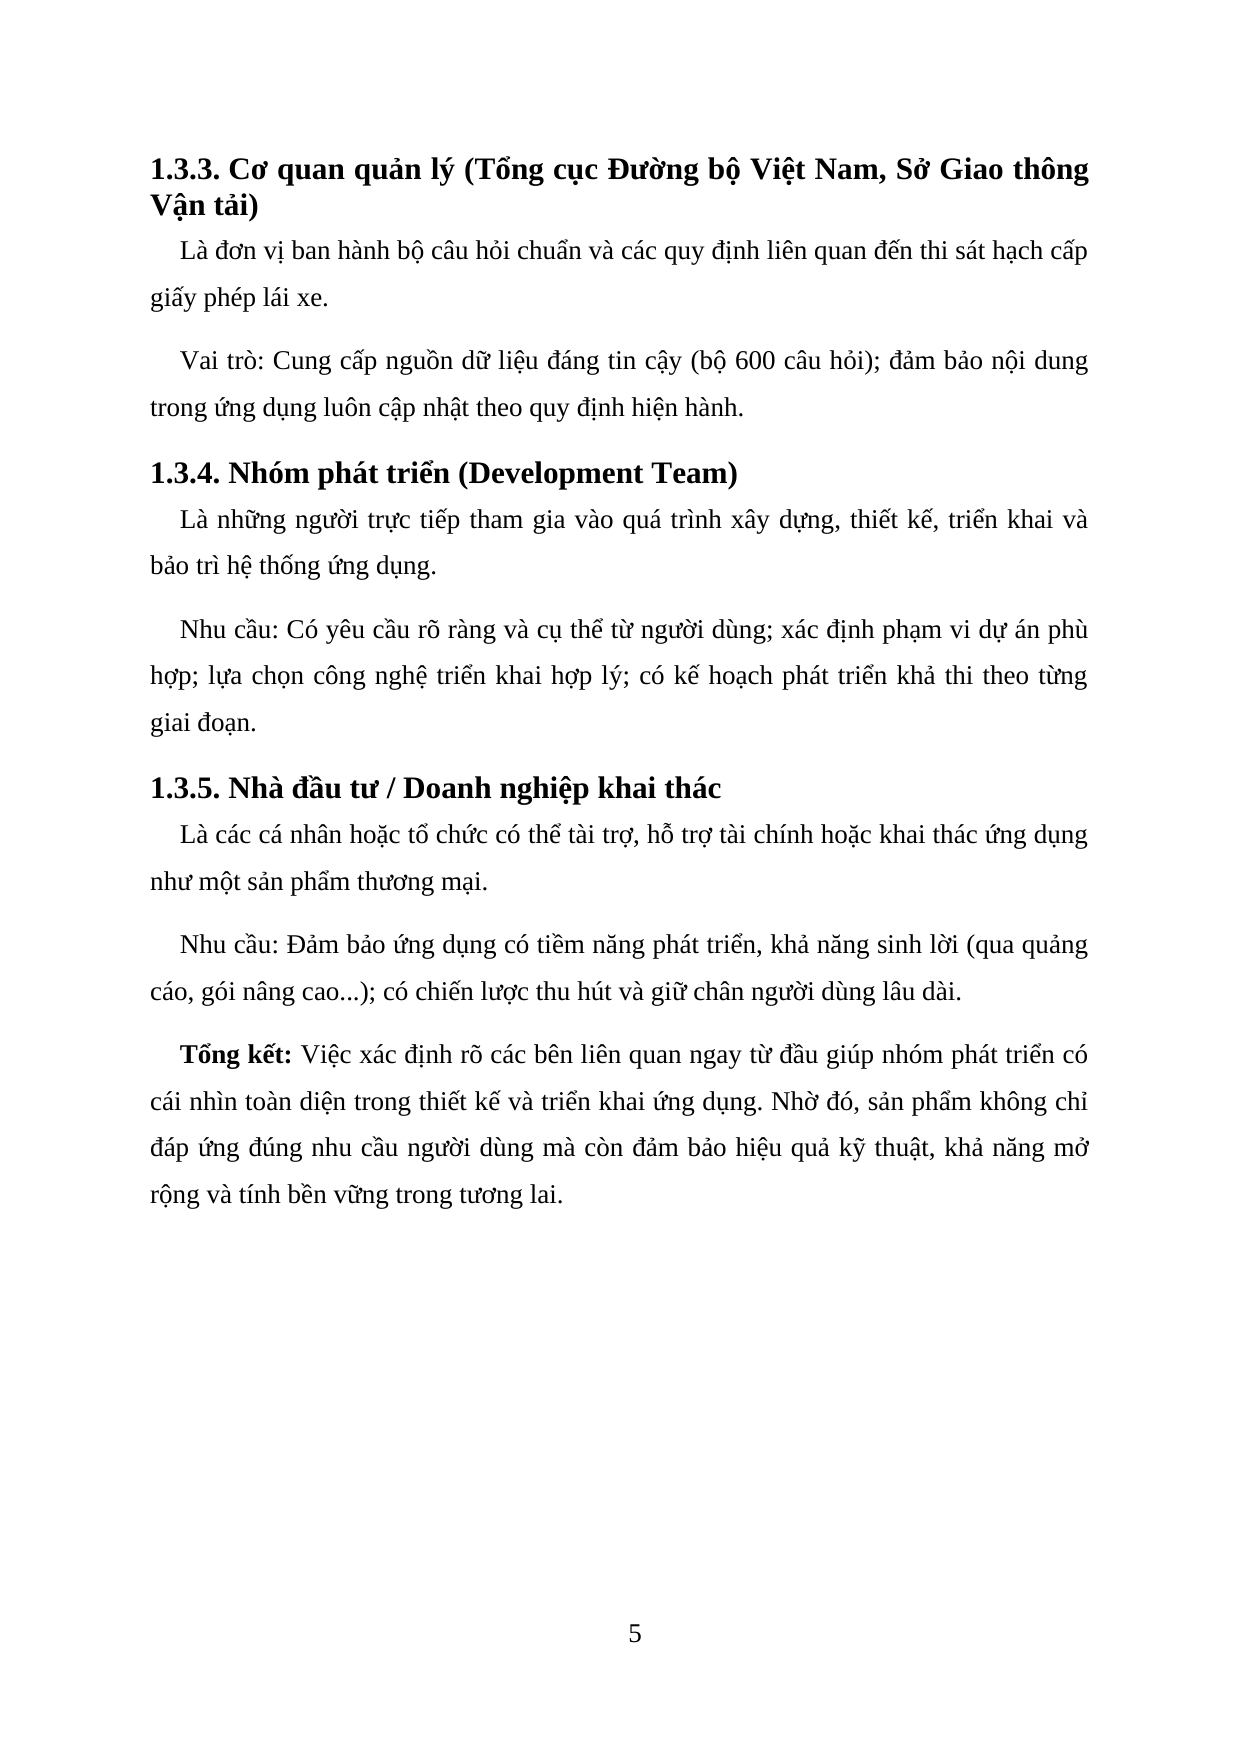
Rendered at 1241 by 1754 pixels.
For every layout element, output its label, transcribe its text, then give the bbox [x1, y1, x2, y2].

text Là đơn vị ban hành bộ câu hỏi chuẩn và các quy định liên quan đến thi sát hạch cấp giấy phép lái xe. [150, 234, 1090, 312]
text Là các cá nhân hoặc tổ chức có thể tài trợ, hỗ trợ tài chính hoặc khai thác ứng dụng như một sản phẩm thương mại. [150, 818, 1090, 896]
text Vai trò: Cung cấp nguồn dữ liệu đáng tin cậy (bộ 600 câu hỏi); đảm bảo nội dung trong ứng dụng luôn cập nhật theo quy định hiện hành. [150, 344, 1090, 422]
text Nhu cầu: Có yêu cầu rõ ràng và cụ thể từ người dùng; xác định phạm vi dự án phù hợp; lựa chọn công nghệ triển khai hợp lý; có kế hoạch phát triển khả thi theo từng giai đoạn. [150, 613, 1090, 737]
text Là những người trực tiếp tham gia vào quá trình xây dựng, thiết kế, triển khai và bảo trì hệ thống ứng dụng. [150, 503, 1090, 581]
subtitle Nhóm phát triển (Development Team) [150, 454, 1090, 490]
text Nhu cầu: Đảm bảo ứng dụng có tiềm năng phát triển, khả năng sinh lời (qua quảng cáo, gói nâng cao...); có chiến lược thu hút và giữ chân người dùng lâu dài. [150, 928, 1090, 1006]
text Tổng kết: Việc xác định rõ các bên liên quan ngay từ đầu giúp nhóm phát triển có cái nhìn toàn diện trong thiết kế và triển khai ứng dụng. Nhờ đó, sản phẩm không chỉ đáp ứng đúng nhu cầu người dùng mà còn đảm bảo hiệu quả kỹ thuật, khả năng mở rộng và tính bền vững trong tương lai. [150, 1038, 1090, 1209]
subtitle Cơ quan quản lý (Tổng cục Đường bộ Việt Nam, Sở Giao thông Vận tải) [150, 150, 1090, 222]
subtitle Nhà đầu tư / Doanh nghiệp khai thác [150, 769, 1090, 805]
